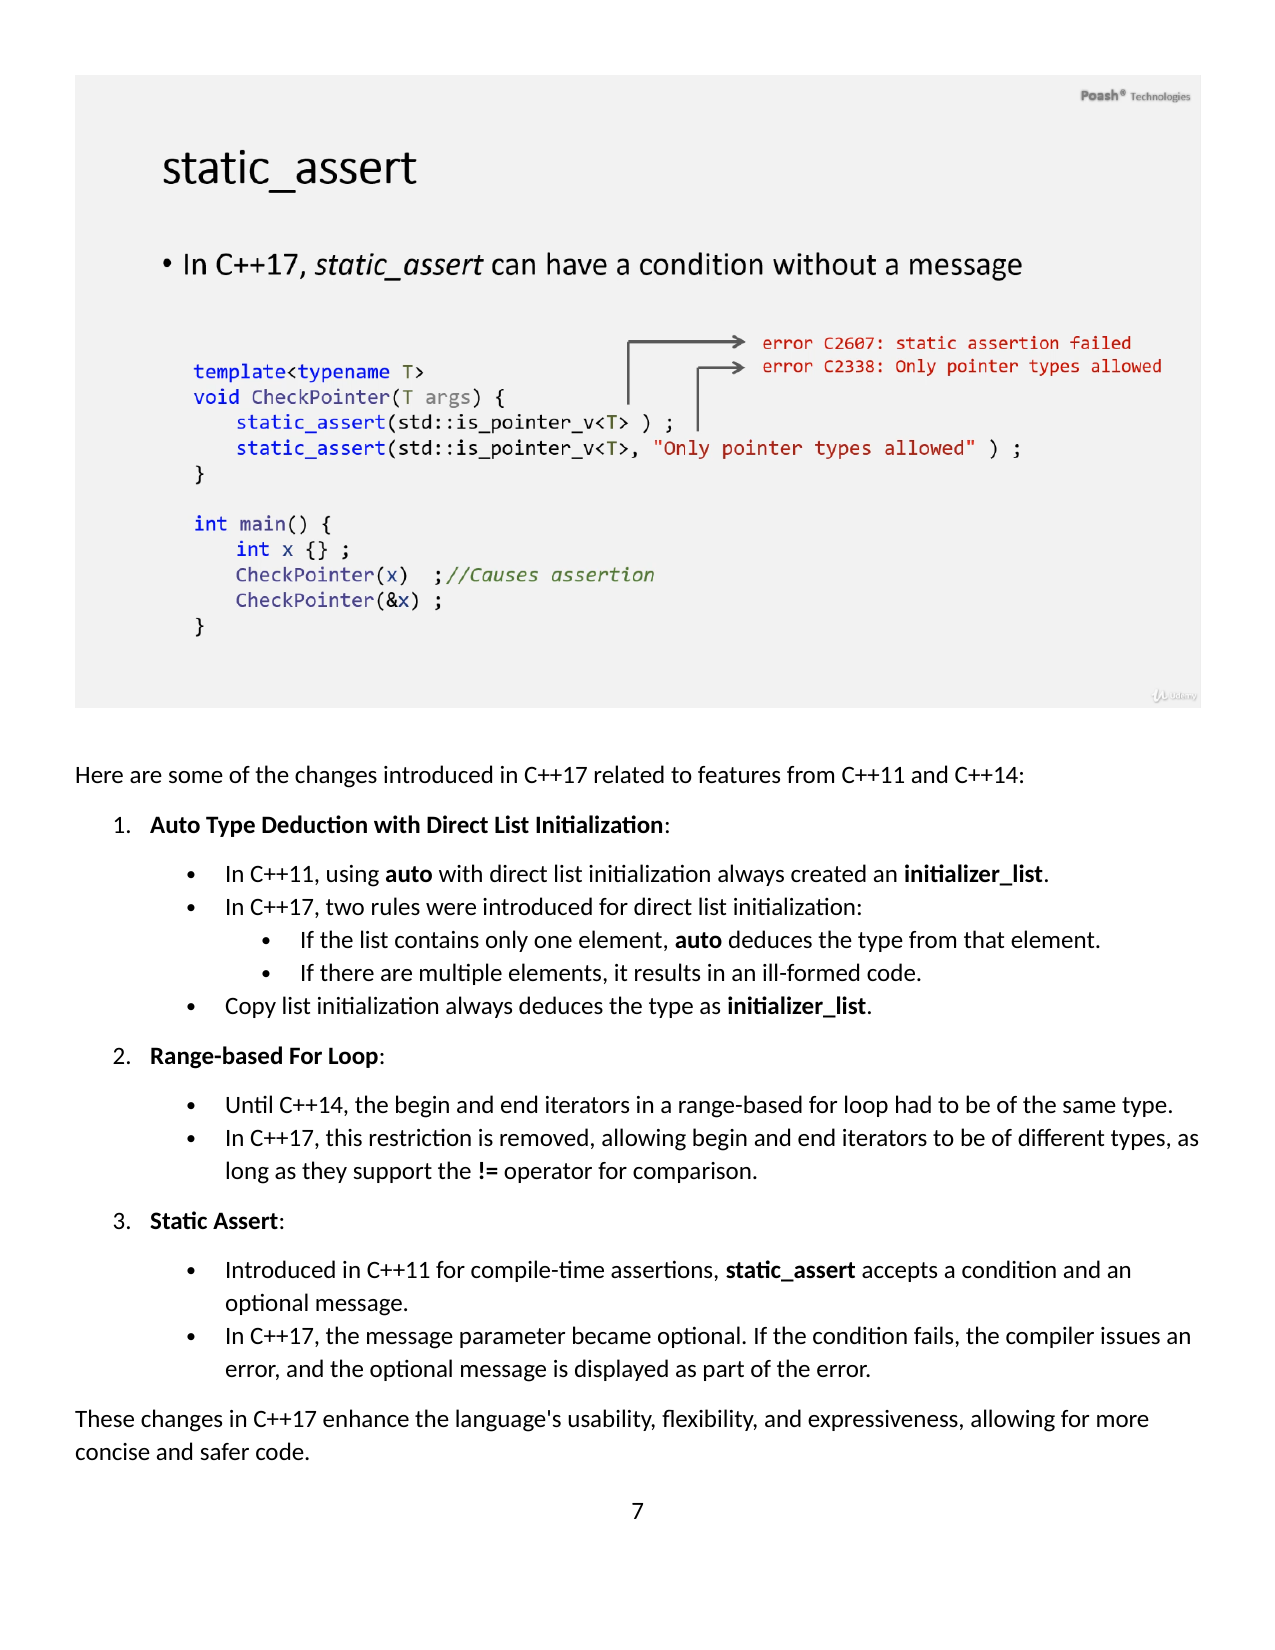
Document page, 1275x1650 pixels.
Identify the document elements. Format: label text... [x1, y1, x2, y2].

list In C++17, this restriction is removed, allowing begin and end iterators to be of different types, as long as they support the != operator for comparison. [187, 1122, 1200, 1186]
list Introduced in C++11 for compile-time assertions, static_assert accepts a condition and an optional message. [187, 1254, 1200, 1318]
text These changes in C++17 enhance the language's usability, flexibility, and expressiveness, allowing for more concise and safer code. [75, 1403, 1200, 1466]
picture [75, 75, 1200, 708]
list In C++17, two rules were introduced for direct list initialization: [187, 892, 1200, 922]
list Range-based For Loop: [112, 1040, 1200, 1070]
list Until C++14, the begin and end iterators in a range-based for loop had to be of the same type. [187, 1089, 1200, 1120]
list Auto Type Deduction with Direct List Initialization: [112, 809, 1200, 839]
list If the list contains only one element, auto deduces the type from that element. [262, 924, 1200, 955]
list Static Assert: [112, 1205, 1200, 1235]
text Here are some of the changes introduced in C++17 related to features from C++11 and C++14: [75, 727, 1200, 790]
list In C++17, the message parameter became optional. If the condition fails, the compiler issues an error, and the optional message is displayed as part of the error. [187, 1320, 1200, 1384]
list If there are multiple elements, it results in an ill-formed code. [262, 957, 1200, 988]
list Copy list initialization always deduces the type as initializer_list. [187, 990, 1200, 1021]
list In C++11, using auto with direct list initialization always created an initializer_list. [187, 859, 1200, 889]
